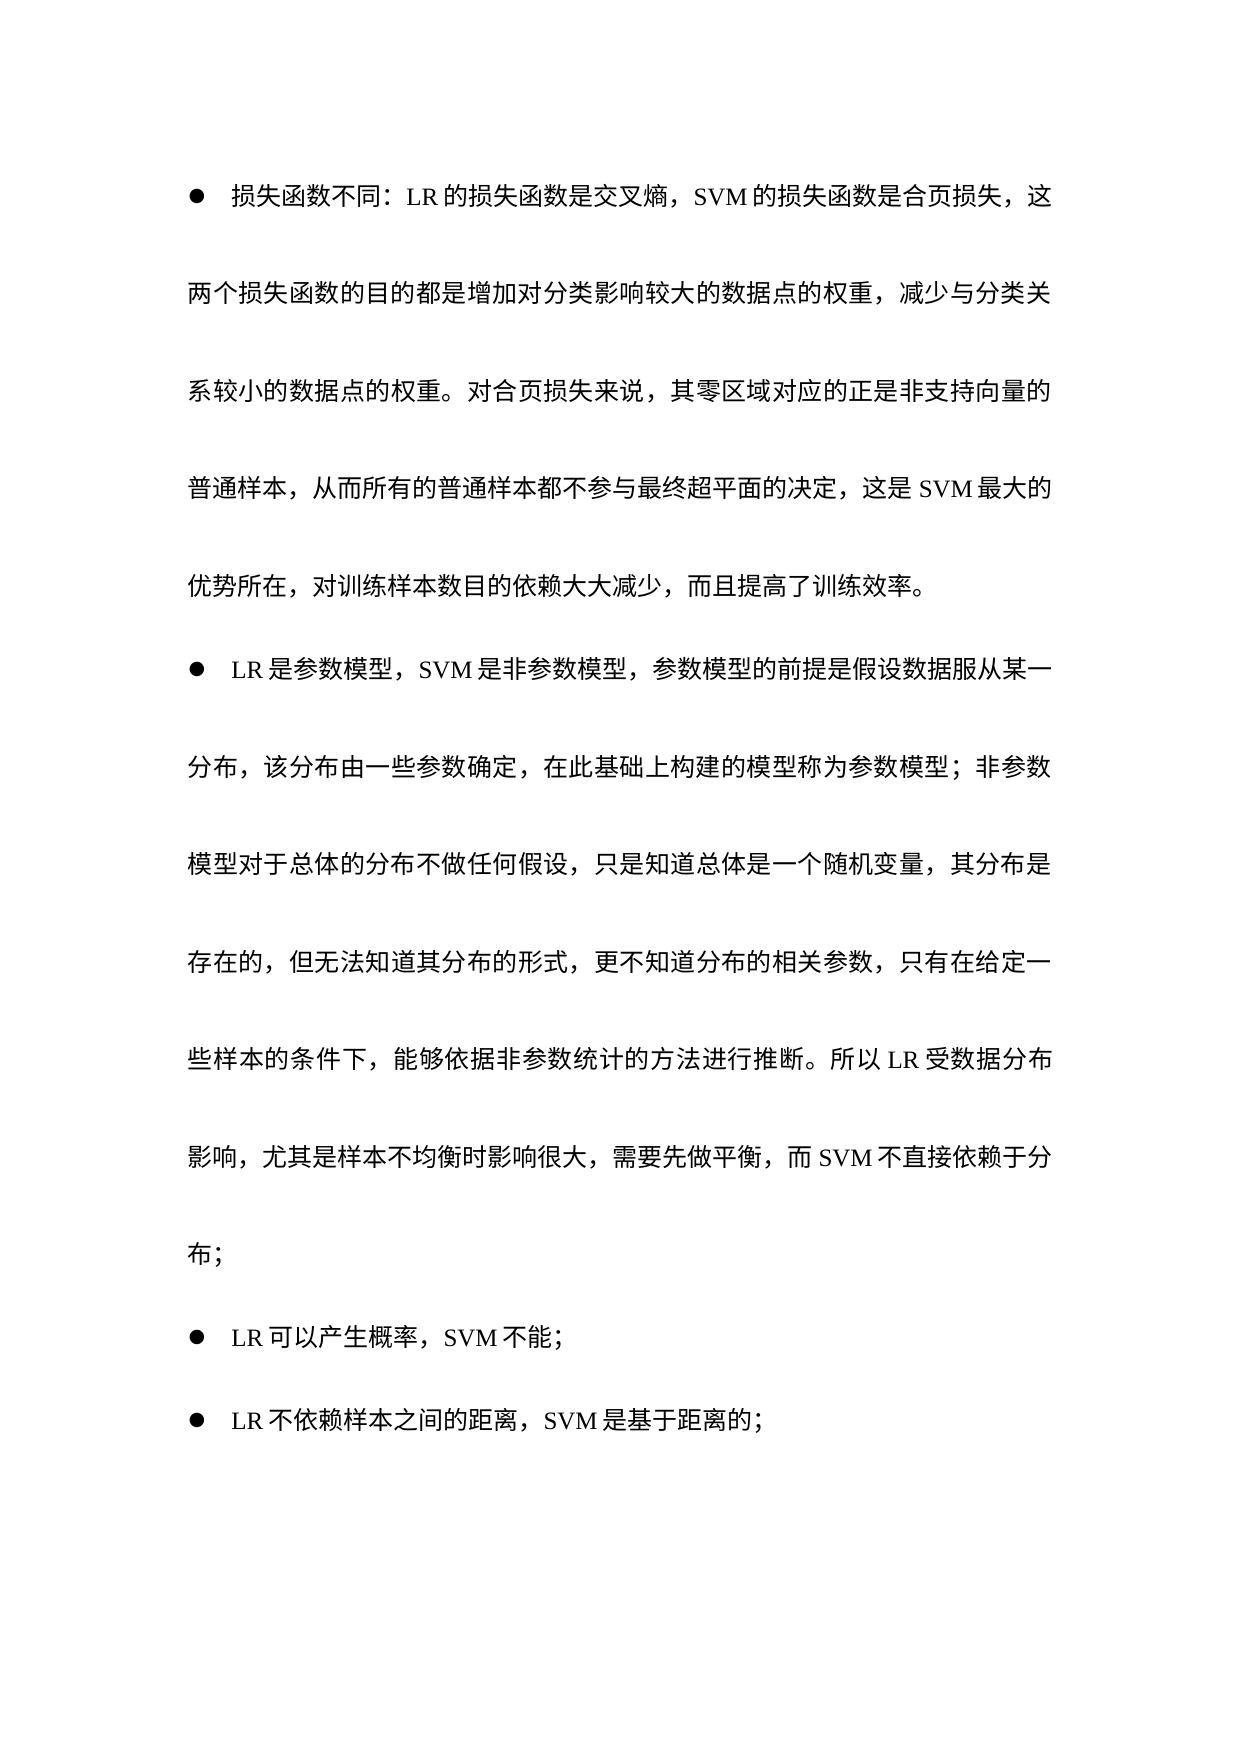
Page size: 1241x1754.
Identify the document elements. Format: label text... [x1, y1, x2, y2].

list LR不依赖样本之间的距离，SVM是基于距离的； [187, 1386, 1053, 1451]
list LR是参数模型，SVM是非参数模型，参数模型的前提是假设数据服从某一分布，该分布由一些参数确定，在此基础上构建的模型称为参数模型；非参数模型对于总体的分布不做任何假设，只是知道总体是一个随机变量，其分布是存在的，但无法知道其分布的形式，更不知道分布的相关参数，只有在给定一些样本的条件下，能够依据非参数统计的方法进行推断。所以LR受数据分布影响，尤其是样本不均衡时影响很大，需要先做平衡，而SVM不直接依赖于分布； [187, 635, 1053, 1285]
list 损失函数不同：LR的损失函数是交叉熵，SVM的损失函数是合页损失，这两个损失函数的目的都是增加对分类影响较大的数据点的权重，减少与分类关系较小的数据点的权重。对合页损失来说，其零区域对应的正是非支持向量的普通样本，从而所有的普通样本都不参与最终超平面的决定，这是SVM最大的优势所在，对训练样本数目的依赖大大减少，而且提高了训练效率。 [187, 162, 1053, 617]
list LR可以产生概率，SVM不能； [187, 1303, 1053, 1368]
